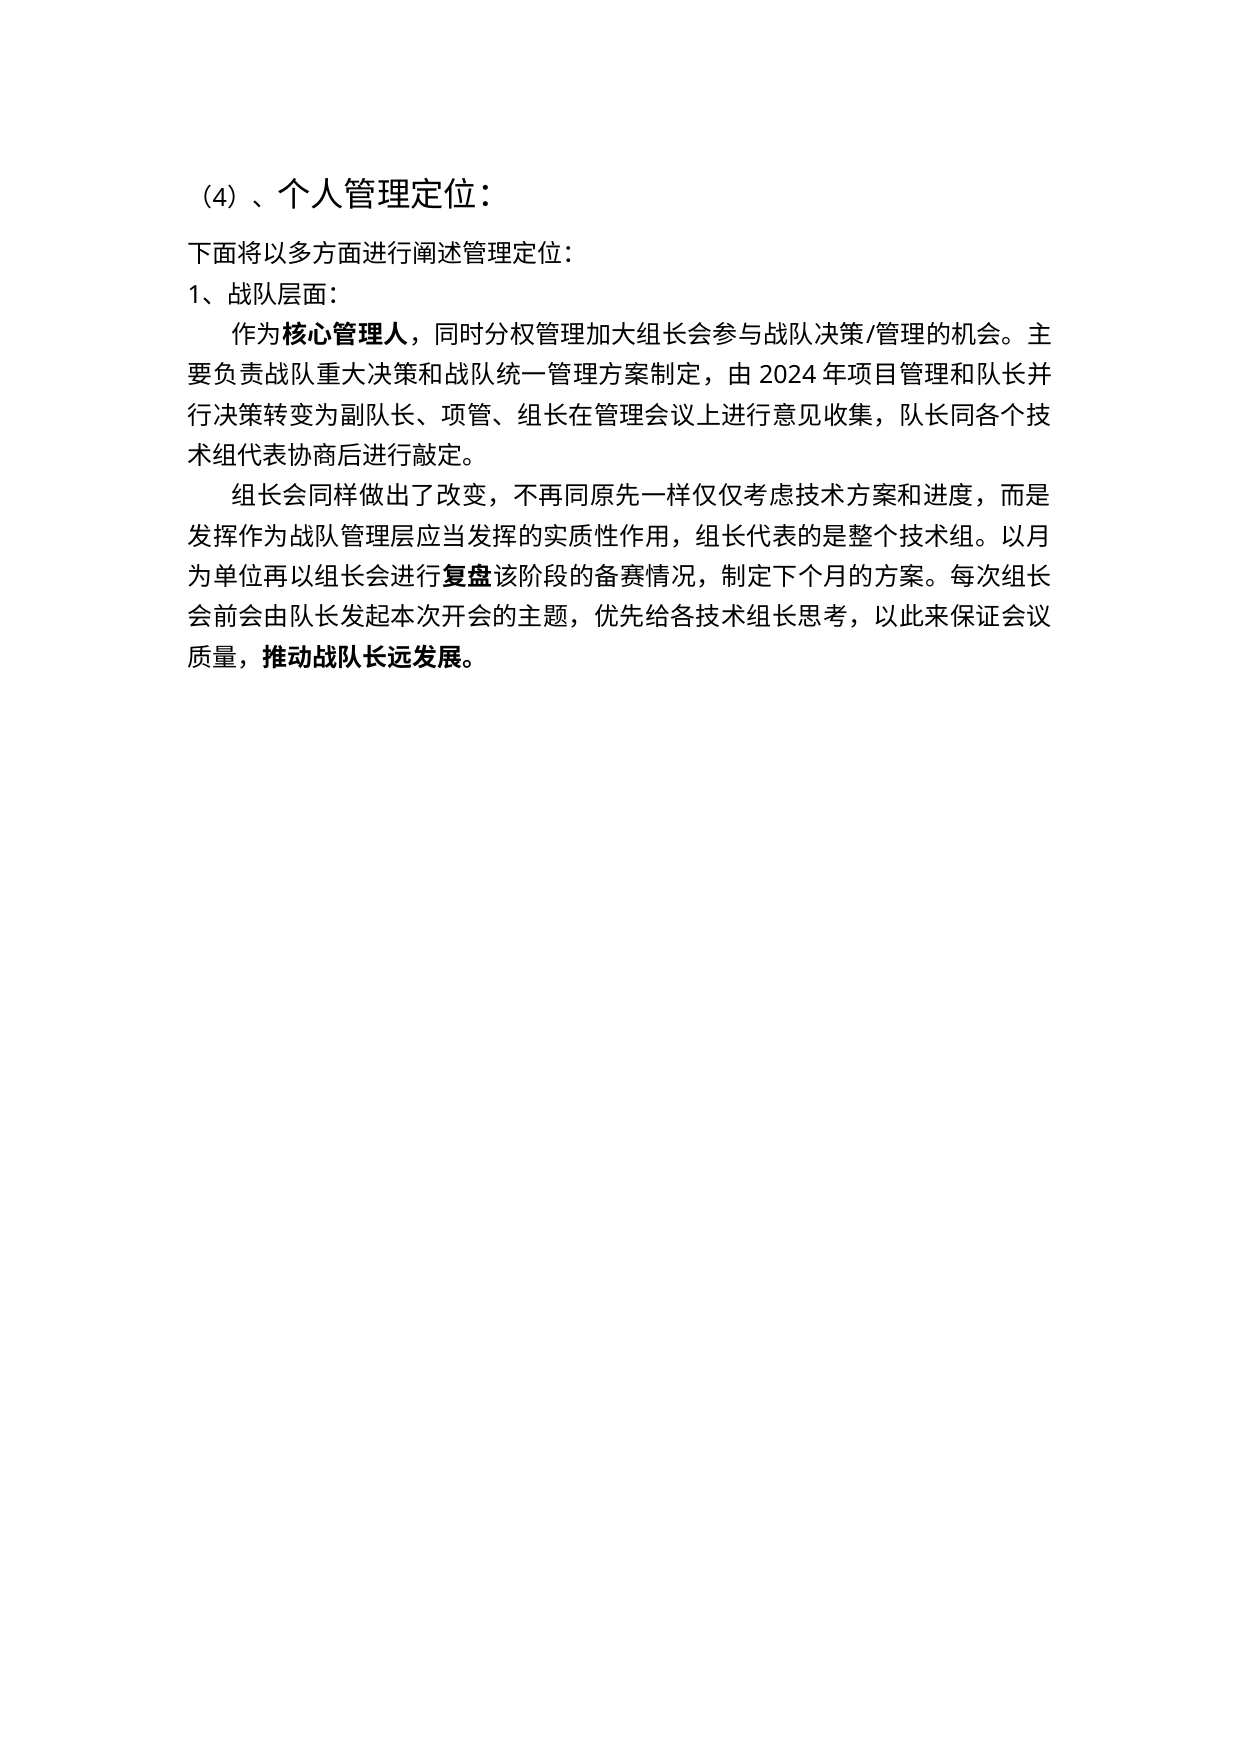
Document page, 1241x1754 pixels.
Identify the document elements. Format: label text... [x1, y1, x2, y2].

list 作为核心管理人，同时分权管理加大组长会参与战队决策/管理的机会。主要负责战队重大决策和战队统一管理方案制定，由2024年项目管理和队长并行决策转变为副队长、项管、组长在管理会议上进行意见收集，队长同各个技术组代表协商后进行敲定。 [187, 313, 1053, 474]
list 、个人管理定位： [187, 151, 1053, 232]
list 战队层面： [187, 272, 1053, 313]
list 组长会同样做出了改变，不再同原先一样仅仅考虑技术方案和进度，而是发挥作为战队管理层应当发挥的实质性作用，组长代表的是整个技术组。以月为单位再以组长会进行复盘该阶段的备赛情况，制定下个月的方案。每次组长会前会由队长发起本次开会的主题，优先给各技术组长思考，以此来保证会议质量，推动战队长远发展。 [187, 474, 1053, 675]
text 下面将以多方面进行阐述管理定位： [187, 232, 1053, 272]
